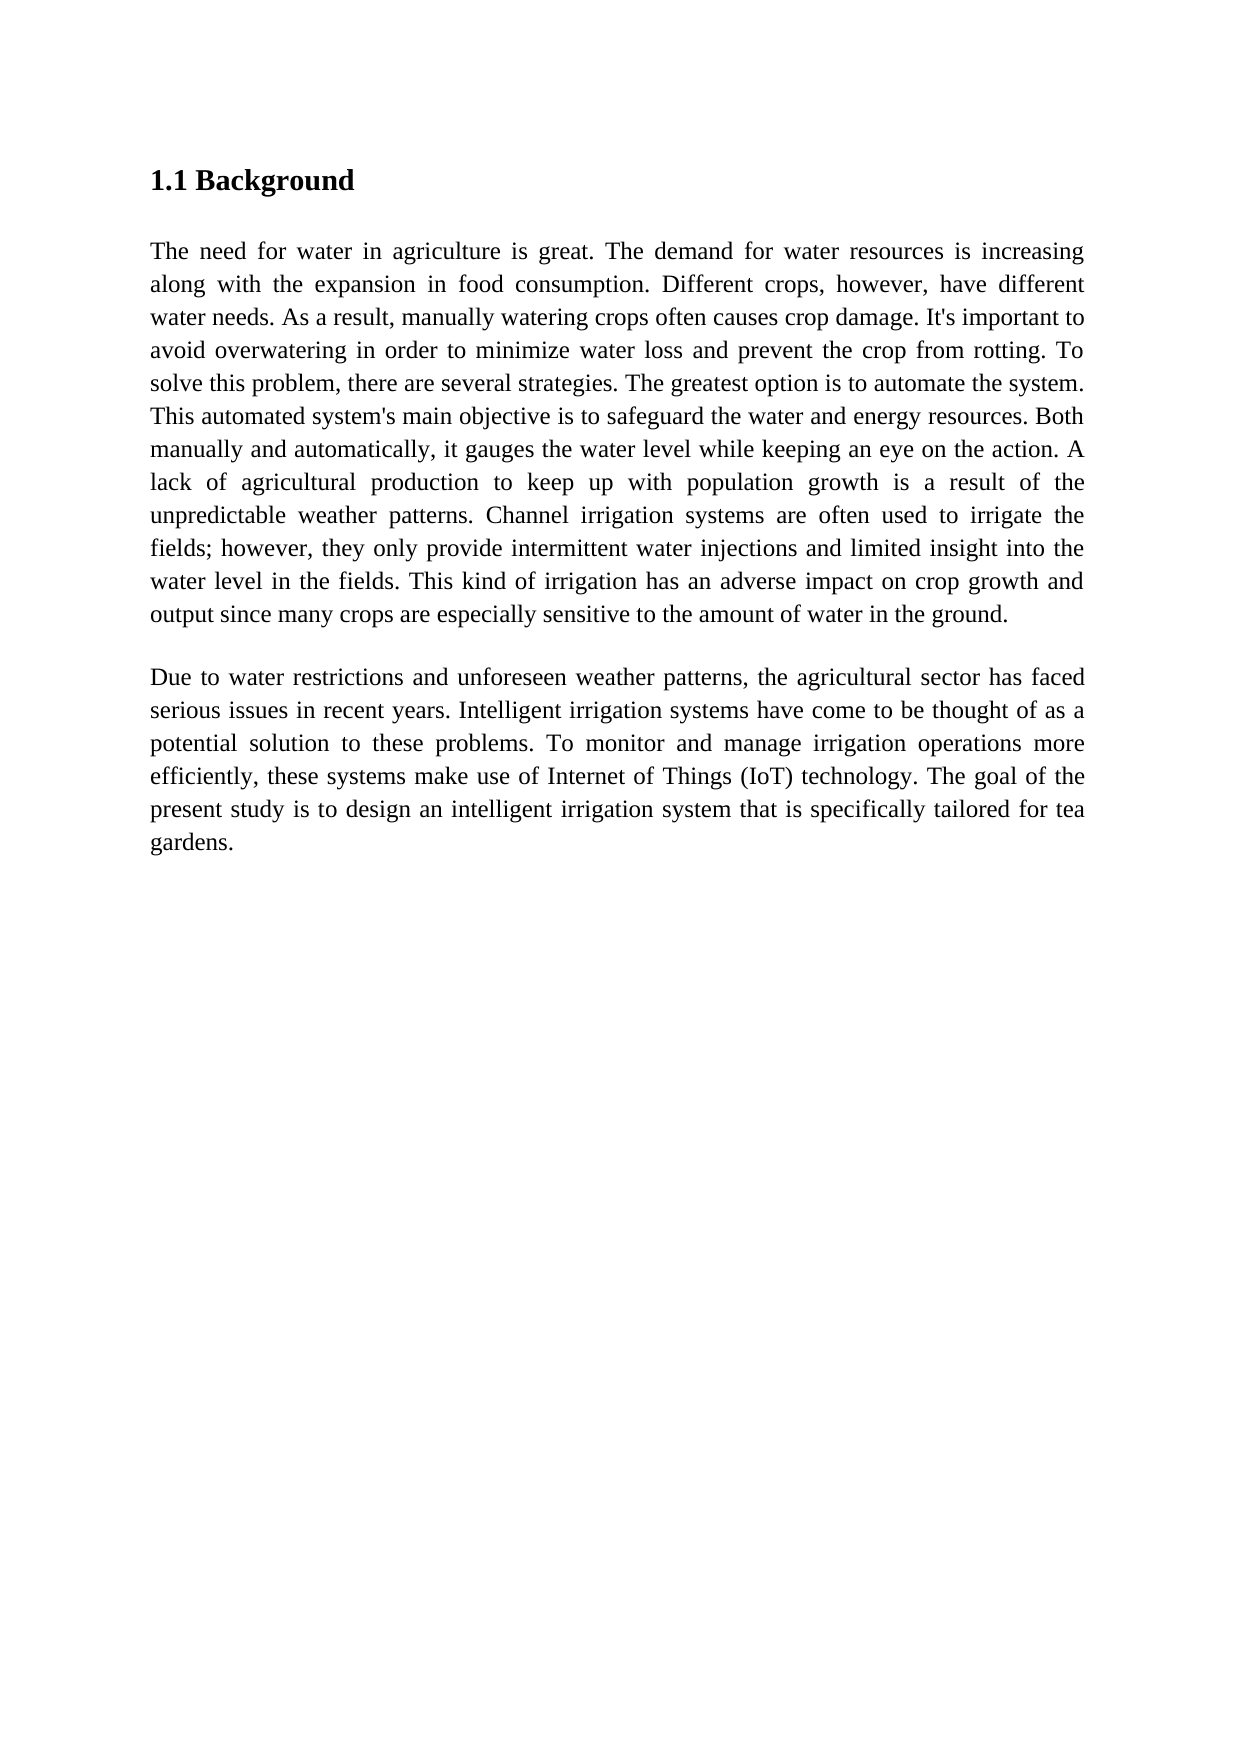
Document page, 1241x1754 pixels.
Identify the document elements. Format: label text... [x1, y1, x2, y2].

text Due to water restrictions and unforeseen weather patterns, the agricultural sector has faced serious issues in recent years. Intelligent irrigation systems have come to be thought of as a potential solution to these problems. To monitor and manage irrigation operations more efficiently, these systems make use of Internet of Things (IoT) technology. The goal of the present study is to design an intelligent irrigation system that is specifically tailored for tea gardens. [150, 662, 1086, 856]
text The need for water in agriculture is great. The demand for water resources is increasing along with the expansion in food consumption. Different crops, however, have different water needs. As a result, manually watering crops often causes crop damage. It's important to avoid overwatering in order to minimize water loss and prevent the crop from rotting. To solve this problem, there are several strategies. The greatest option is to automate the system. This automated system's main objective is to safeguard the water and energy resources. Both manually and automatically, it gauges the water level while keeping an eye on the action. A lack of agricultural production to keep up with population growth is a result of the unpredictable weather patterns. Channel irrigation systems are often used to irrigate the fields; however, they only provide intermittent water injections and limited insight into the water level in the fields. This kind of irrigation has an adverse impact on crop growth and output since many crops are especially sensitive to the amount of water in the ground. [150, 236, 1086, 628]
subtitle 1.1 Background [150, 162, 1090, 197]
